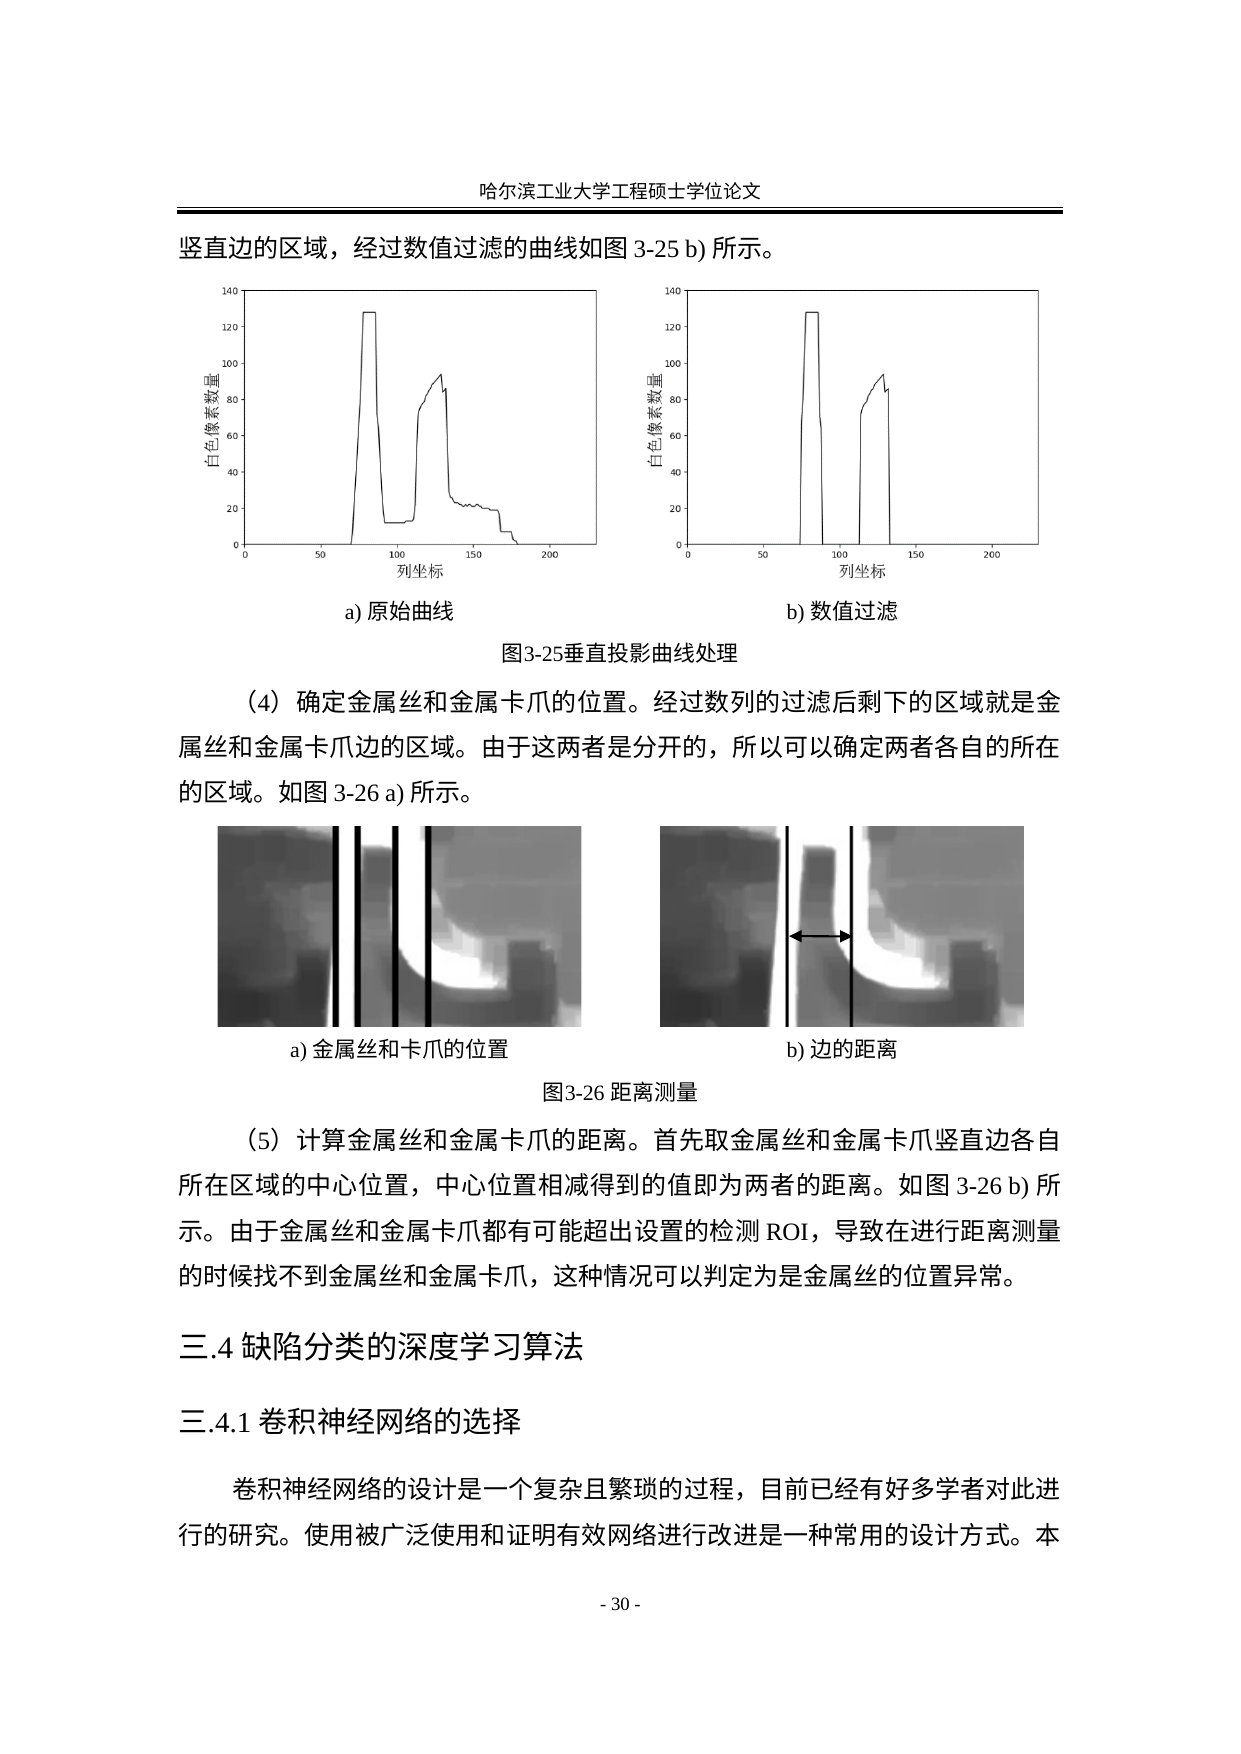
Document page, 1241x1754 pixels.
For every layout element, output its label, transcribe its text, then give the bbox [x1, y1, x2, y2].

picture [217, 826, 582, 1027]
table_header b) 数值过滤 [621, 274, 1063, 632]
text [178, 228, 1062, 265]
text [178, 1470, 1062, 1551]
picture [192, 277, 607, 588]
table_header a) 金属丝和卡爪的位置 [178, 818, 621, 1070]
subtitle 缺陷分类的深度学习算法 [178, 1322, 1062, 1367]
picture [660, 826, 1024, 1027]
table_header a) 原始曲线 [178, 274, 621, 632]
table_header b) 边的距离 [621, 818, 1063, 1070]
subtitle 卷积神经网络的选择 [178, 1399, 1062, 1441]
picture [635, 277, 1049, 588]
